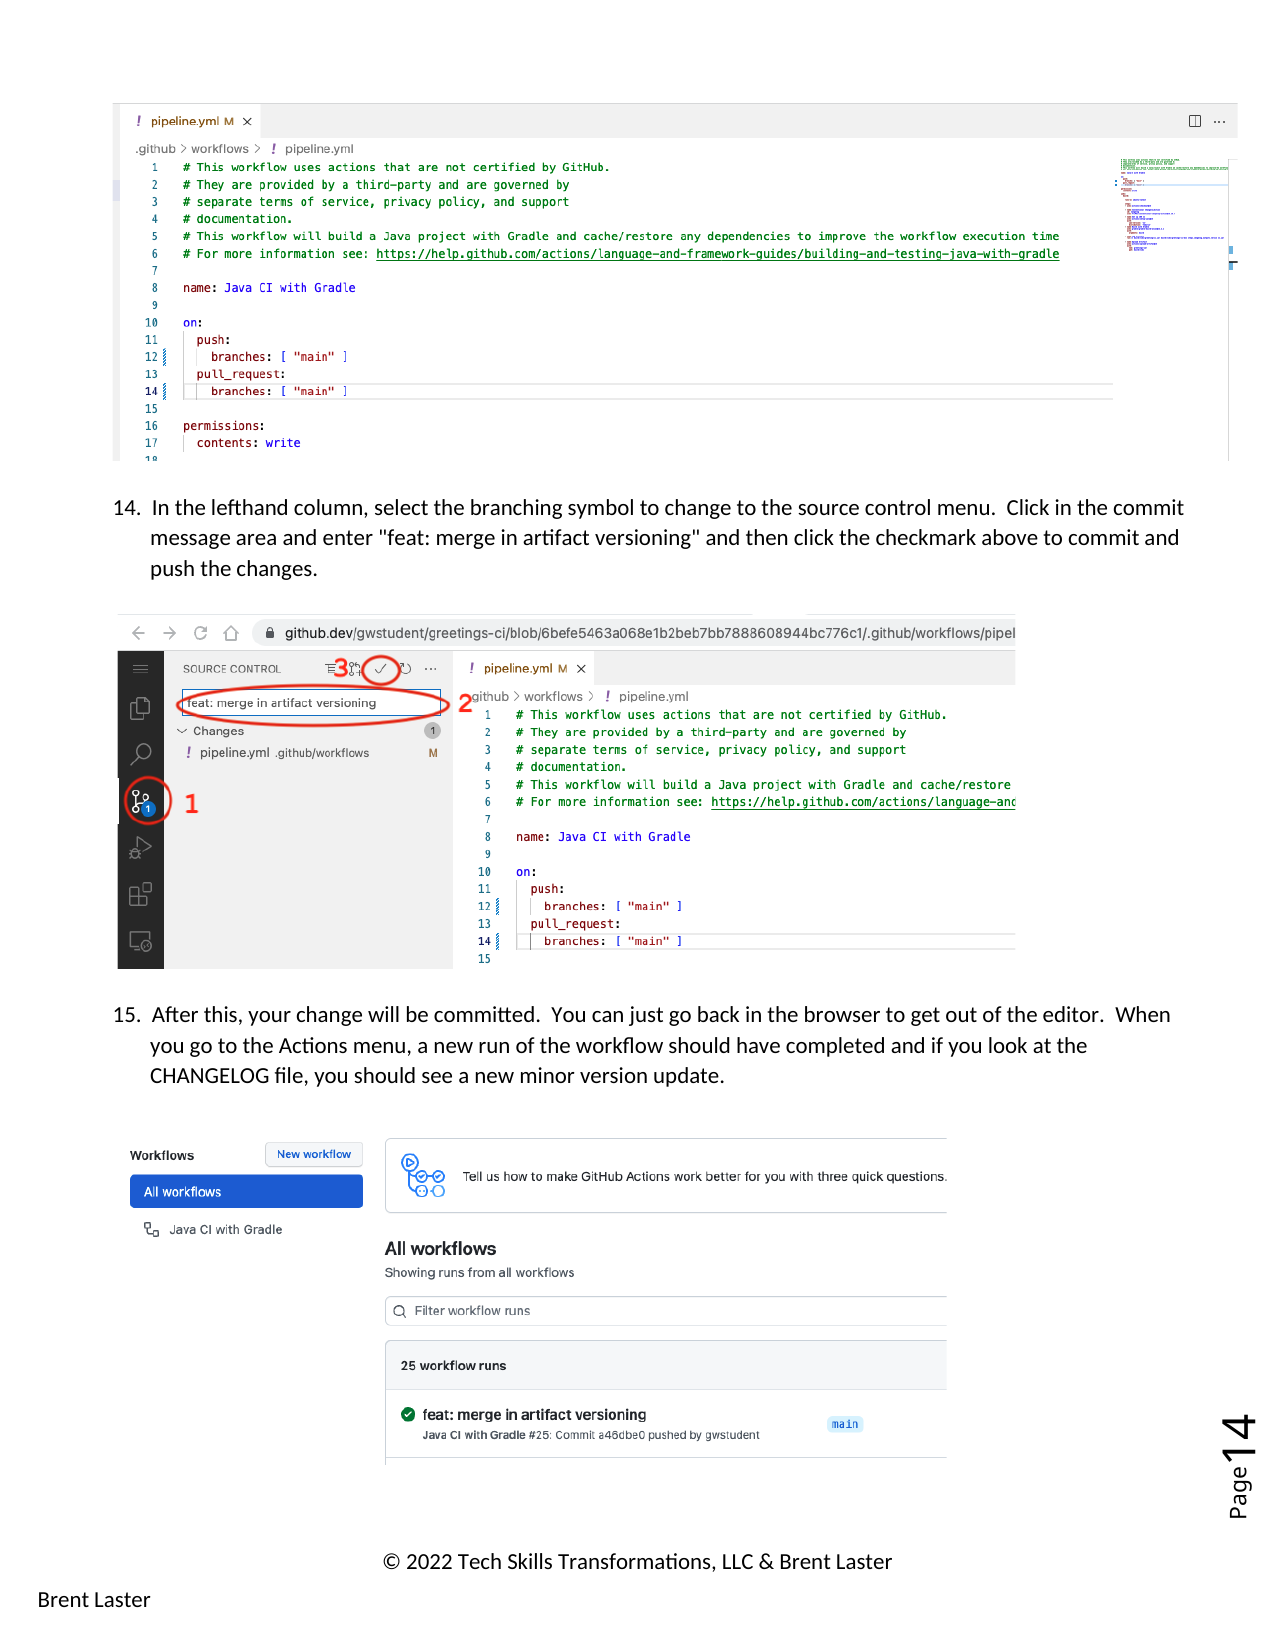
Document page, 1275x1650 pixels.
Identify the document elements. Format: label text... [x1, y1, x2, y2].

list 14. In the lefthand column, select the branching symbol to change to the source control menu. Click in the commit message area and enter "feat: merge in artifact versioning" and then click the checkmark above to commit and push the changes. [112, 493, 1200, 582]
picture [112, 103, 1238, 461]
list 15. After this, your change will be committed. You can just go back in the browser to get out of the editor. When you go to the Actions menu, a new run of the workflow should have completed and if you look at the CHANGELOG file, you should see a new minor version update. [112, 1001, 1200, 1089]
picture [117, 614, 1016, 969]
picture [112, 1121, 947, 1465]
